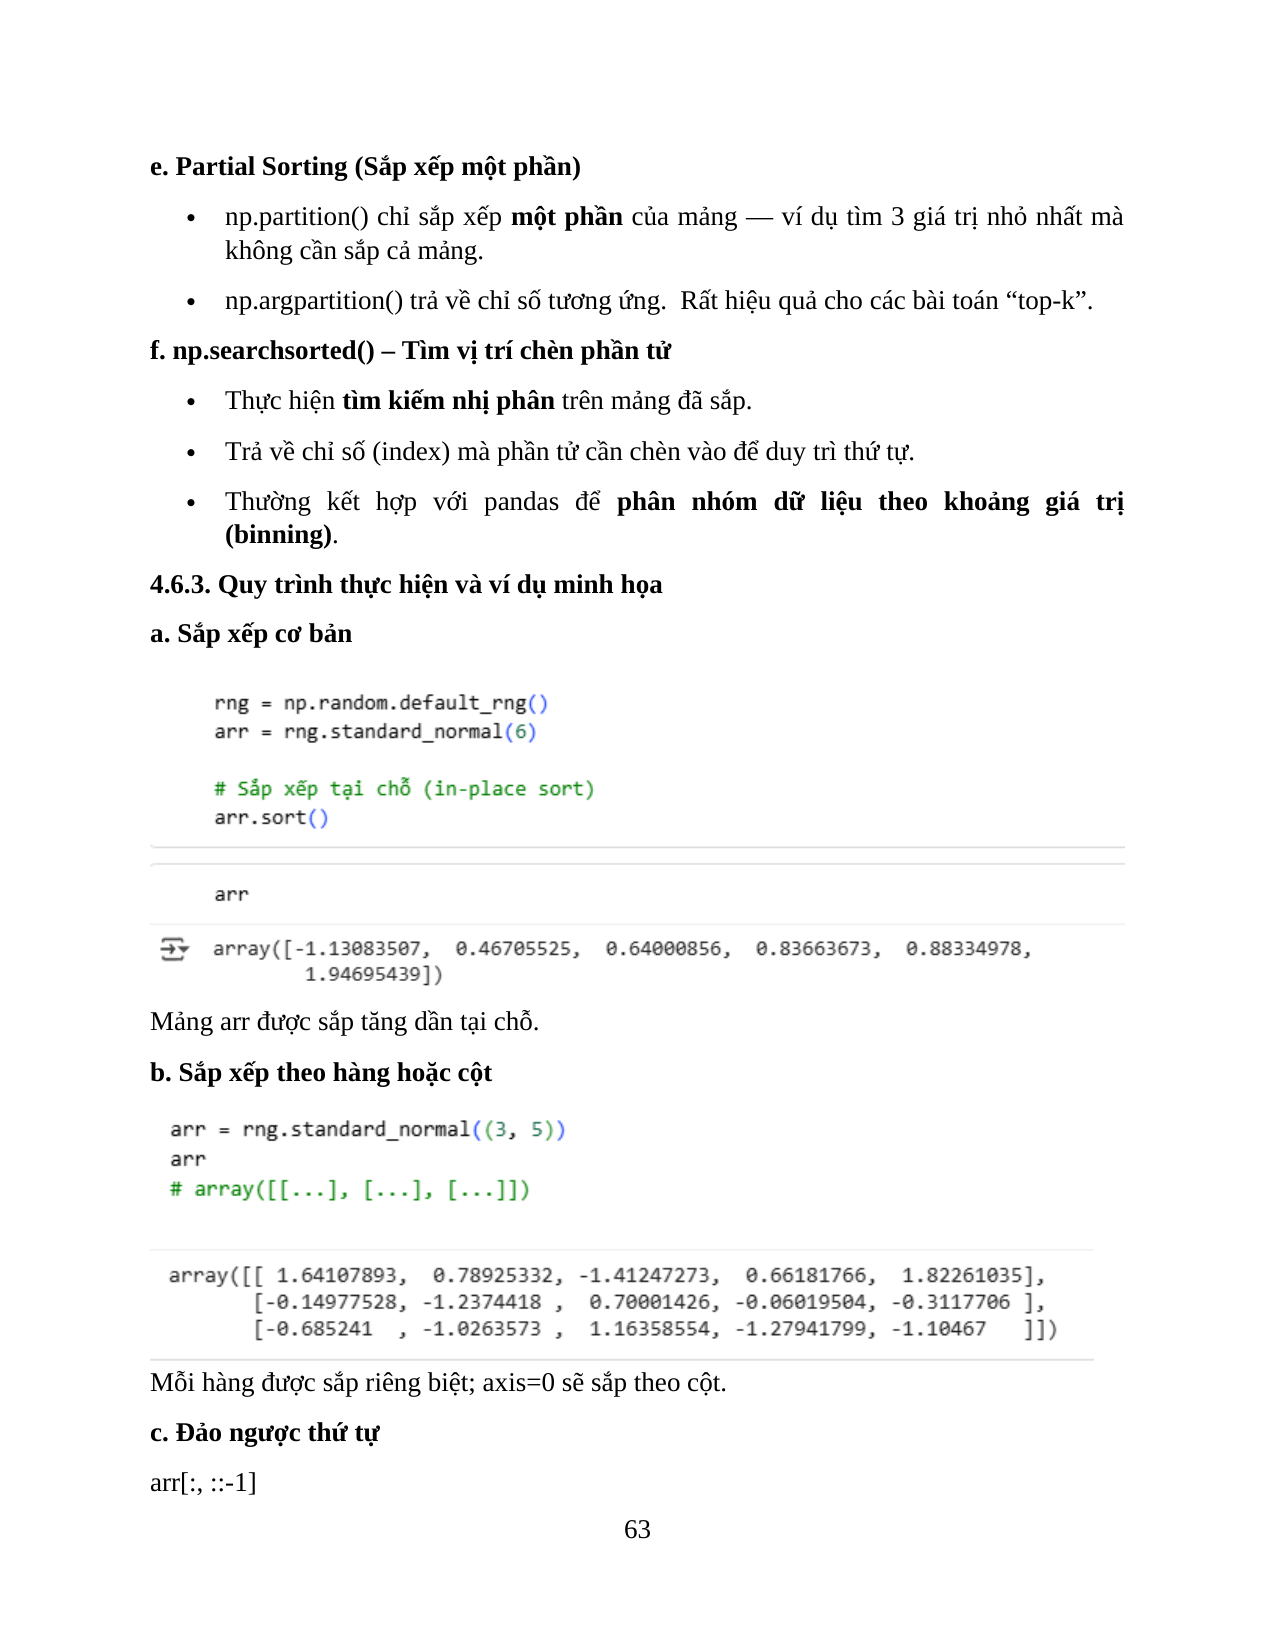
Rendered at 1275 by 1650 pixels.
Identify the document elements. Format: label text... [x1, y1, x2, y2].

text a. Sắp xếp cơ bản [150, 617, 1125, 648]
text c. Đảo ngược thứ tự [150, 1416, 1125, 1447]
text Mảng arr được sắp tăng dần tại chỗ. [150, 1006, 1125, 1037]
list Thường kết hợp với pandas để phân nhóm dữ liệu theo khoảng giá trị (binning). [187, 485, 1125, 549]
text f. np.searchsorted() – Tìm vị trí chèn phần tử [150, 334, 1125, 365]
subtitle 4.6.3. Quy trình thực hiện và ví dụ minh họa [150, 568, 1125, 600]
list np.partition() chỉ sắp xếp một phần của mảng — ví dụ tìm 3 giá trị nhỏ nhất mà không cần sắp cả mảng. [187, 200, 1125, 265]
text b. Sắp xếp theo hàng hoặc cột [150, 1056, 1125, 1087]
picture [150, 667, 1125, 987]
list np.argpartition() trả về chỉ số tương ứng. Rất hiệu quả cho các bài toán “top-k”. [187, 284, 1125, 315]
text e. Partial Sorting (Sắp xếp một phần) [150, 150, 1125, 181]
list Thực hiện tìm kiếm nhị phân trên mảng đã sắp. [187, 384, 1125, 416]
list Trả về chỉ số (index) mà phần tử cần chèn vào để duy trì thứ tự. [187, 434, 1125, 466]
picture [150, 1106, 1094, 1364]
text arr[:, ::-1] [150, 1467, 1125, 1498]
